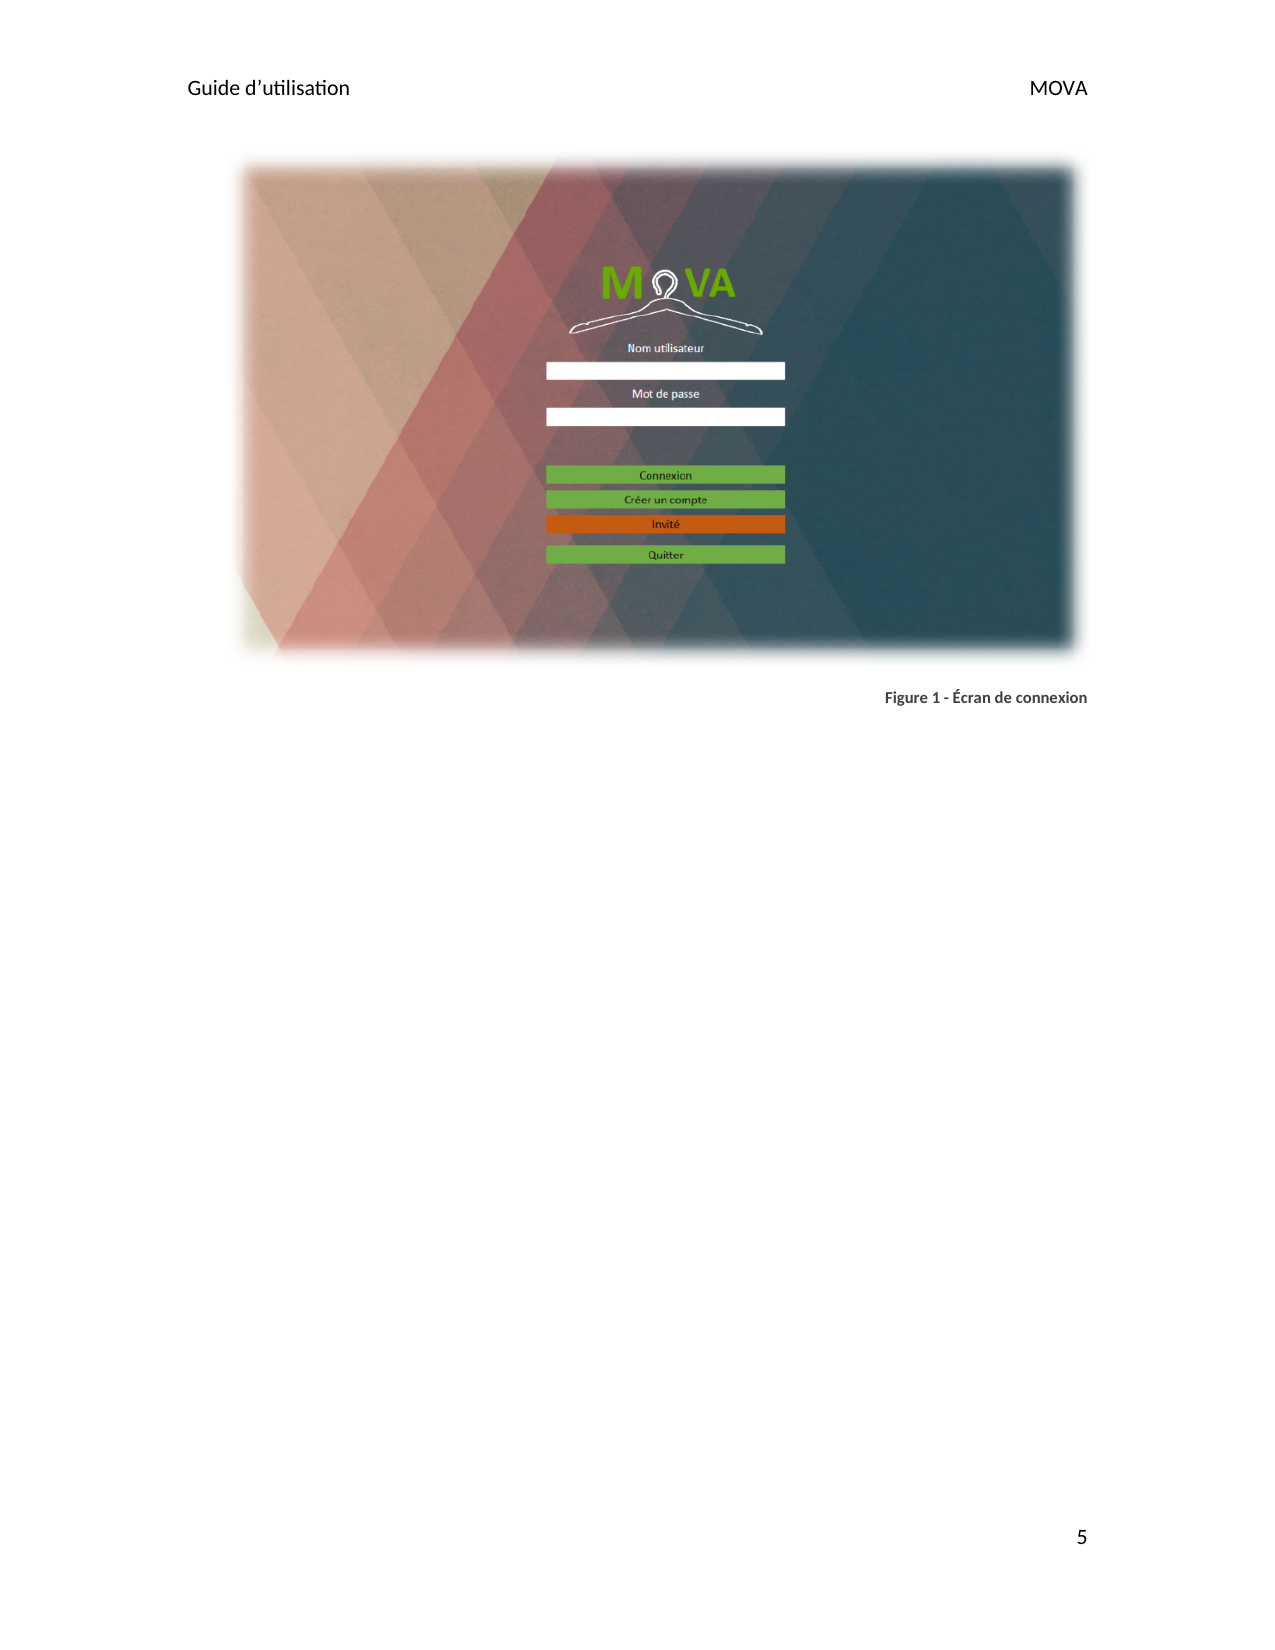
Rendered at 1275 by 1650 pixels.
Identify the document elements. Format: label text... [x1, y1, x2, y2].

text Figure 1 - Écran de connexion [187, 687, 1087, 728]
picture [255, 179, 1062, 638]
